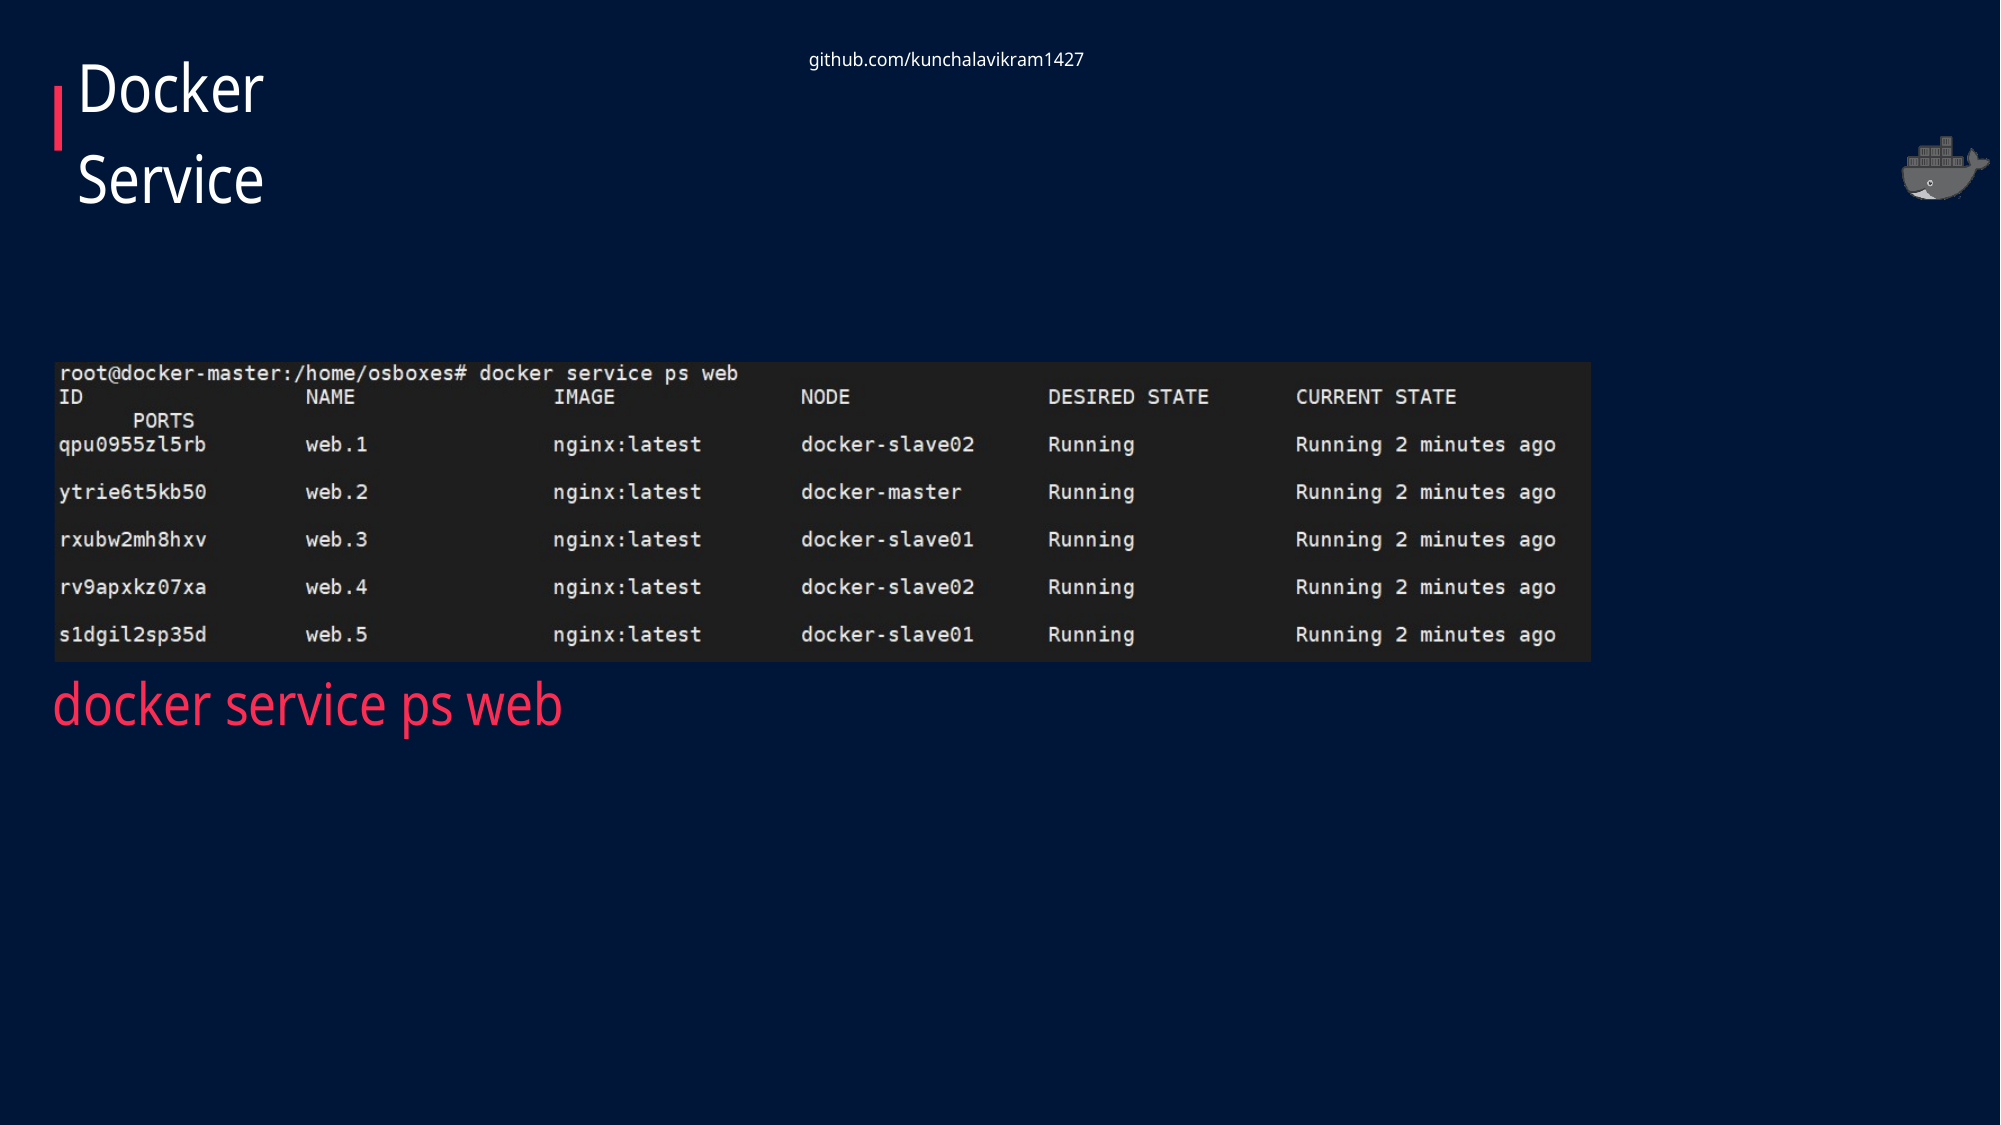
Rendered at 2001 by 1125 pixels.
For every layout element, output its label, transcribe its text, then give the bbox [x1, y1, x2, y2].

picture [1901, 136, 1990, 200]
subtitle Docker Service [77, 41, 463, 223]
text github.com/kunchalavikram1427 [808, 46, 2000, 72]
picture [54, 362, 1592, 662]
